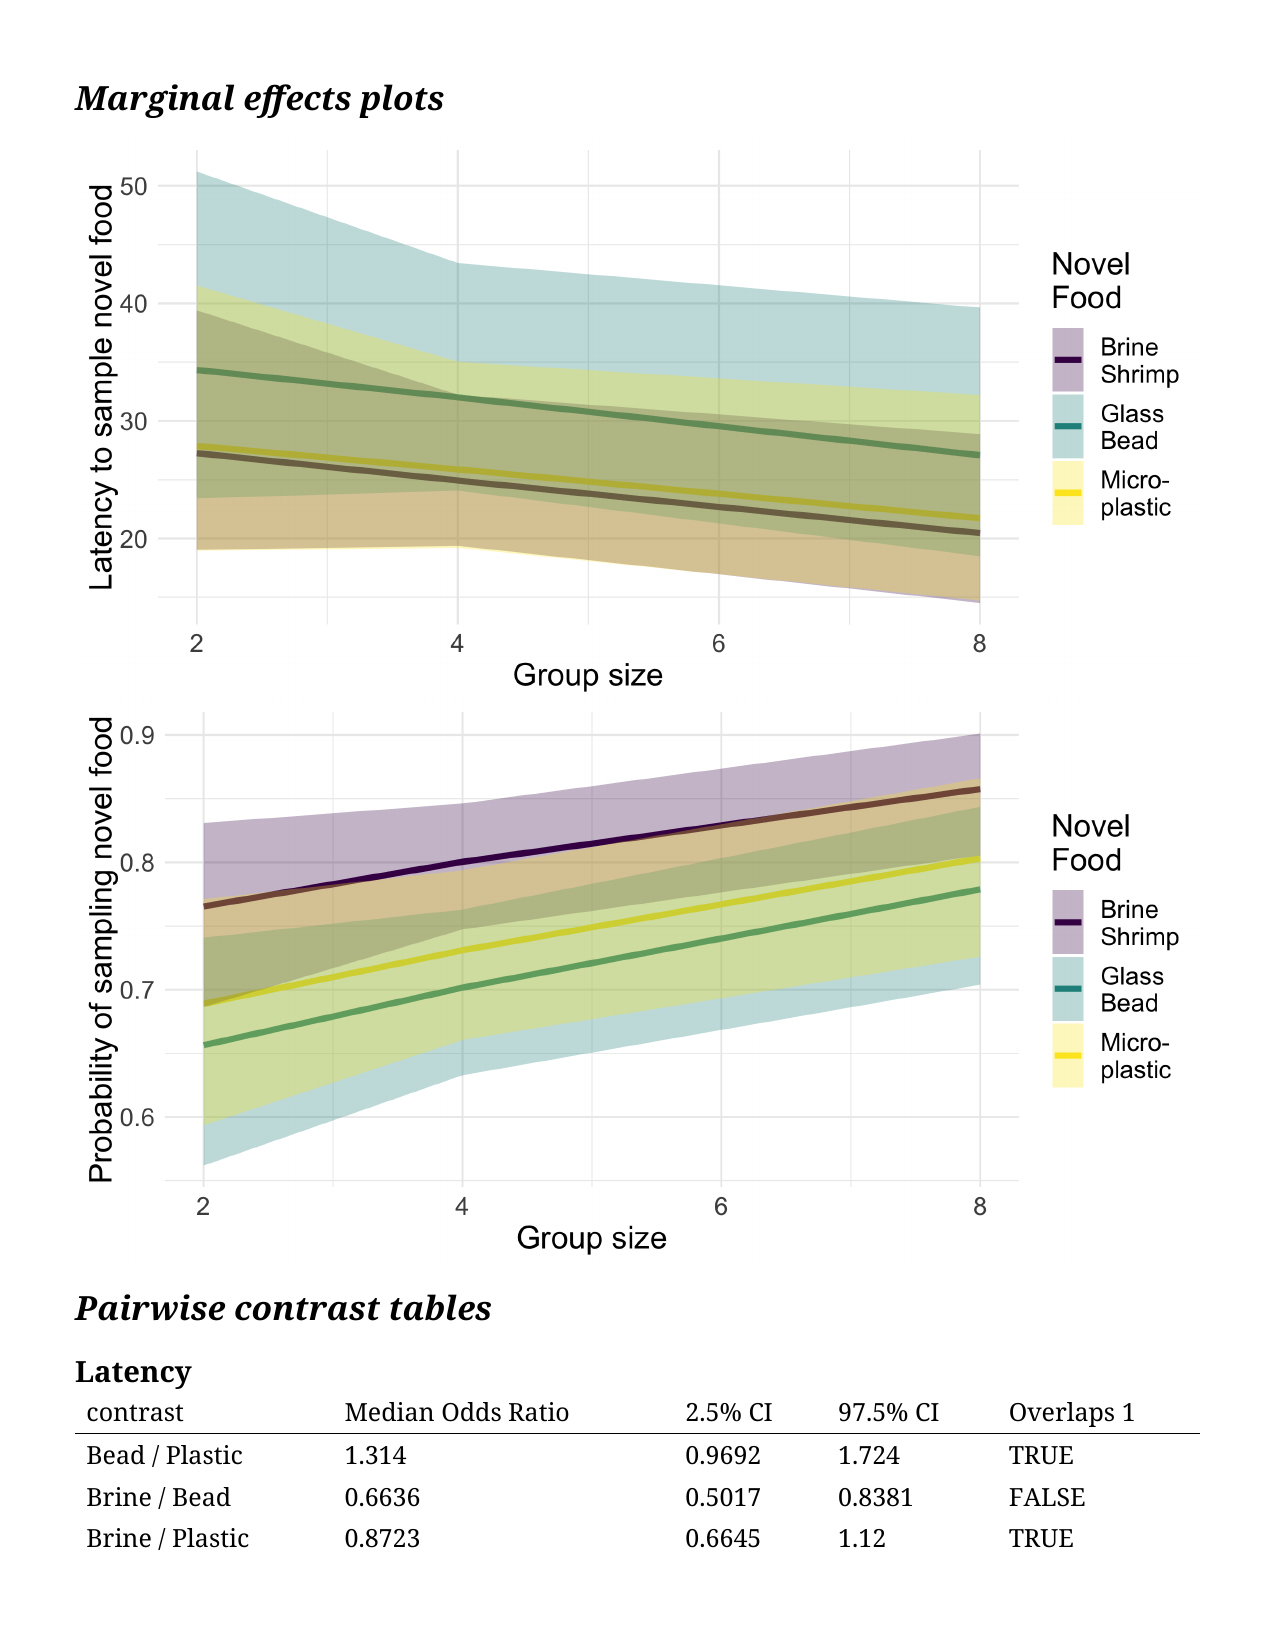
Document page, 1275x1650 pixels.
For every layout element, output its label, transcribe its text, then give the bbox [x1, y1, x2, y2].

table_cell 1.12 [827, 1517, 997, 1559]
table_cell Brine / Plastic [75, 1517, 333, 1559]
table_header contrast [75, 1391, 333, 1432]
table_header 97.5% CI [827, 1391, 997, 1432]
table_cell TRUE [997, 1517, 1200, 1559]
table_cell 0.9692 [674, 1434, 827, 1476]
table_cell 1.314 [333, 1434, 674, 1476]
picture [75, 139, 1200, 1265]
table_cell 0.6645 [674, 1517, 827, 1559]
subtitle Latency [75, 1351, 1200, 1391]
table_cell 1.724 [827, 1434, 997, 1476]
table_header Overlaps 1 [997, 1391, 1200, 1432]
table_cell Brine / Bead [75, 1476, 333, 1517]
table_cell TRUE [997, 1434, 1200, 1476]
table_header 2.5% CI [674, 1391, 827, 1432]
subtitle Pairwise contrast tables [75, 1285, 1200, 1330]
subtitle Marginal effects plots [75, 75, 1200, 120]
table_cell 0.5017 [674, 1476, 827, 1517]
table_cell Bead / Plastic [75, 1434, 333, 1476]
table_cell 0.6636 [333, 1476, 674, 1517]
table_cell 0.8723 [333, 1517, 674, 1559]
table_cell 0.8381 [827, 1476, 997, 1517]
table_cell FALSE [997, 1476, 1200, 1517]
table_header Median Odds Ratio [333, 1391, 674, 1432]
